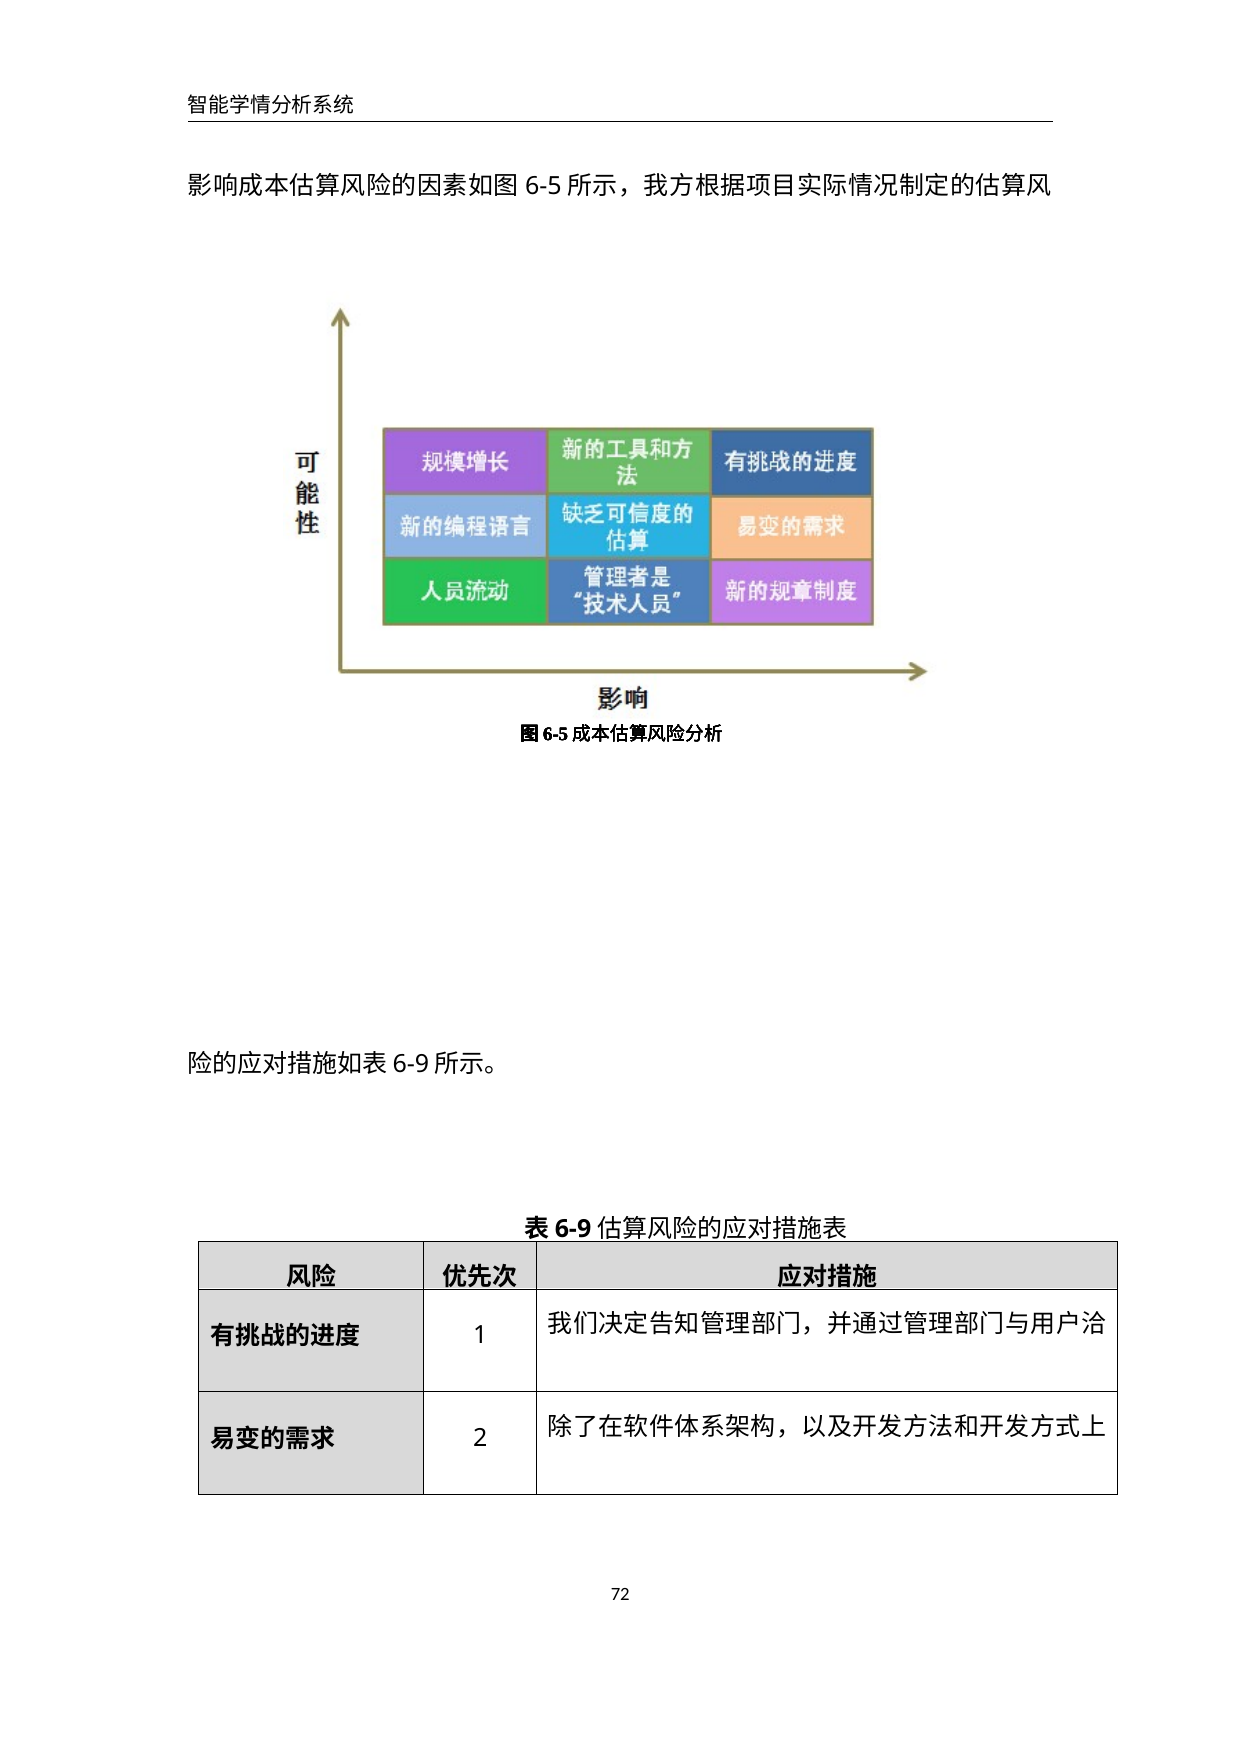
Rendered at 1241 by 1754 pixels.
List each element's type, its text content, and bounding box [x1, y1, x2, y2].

table_cell 风险 [199, 1242, 423, 1288]
table_cell 1 [424, 1290, 536, 1391]
picture [283, 269, 964, 727]
table_header 表6-9 估算风险的应对措施表 [199, 1194, 1117, 1241]
table_cell 2 [424, 1392, 536, 1494]
table_cell 优先次序 [424, 1242, 536, 1288]
table_cell 应对措施 [537, 1242, 1117, 1288]
table_cell 我们决定告知管理部门，并通过管理部门与用户洽谈，使放宽进度，否则成本将成非线性增长 [537, 1290, 1117, 1391]
table_cell 除了在软件体系架构，以及开发方法和开发方式上尽可能得灵活；在软件成本估算上，通过调整成本因子，来降低风险 [537, 1392, 1117, 1494]
table_cell 有挑战的进度 [199, 1290, 423, 1391]
table_cell 易变的需求 [199, 1392, 423, 1494]
